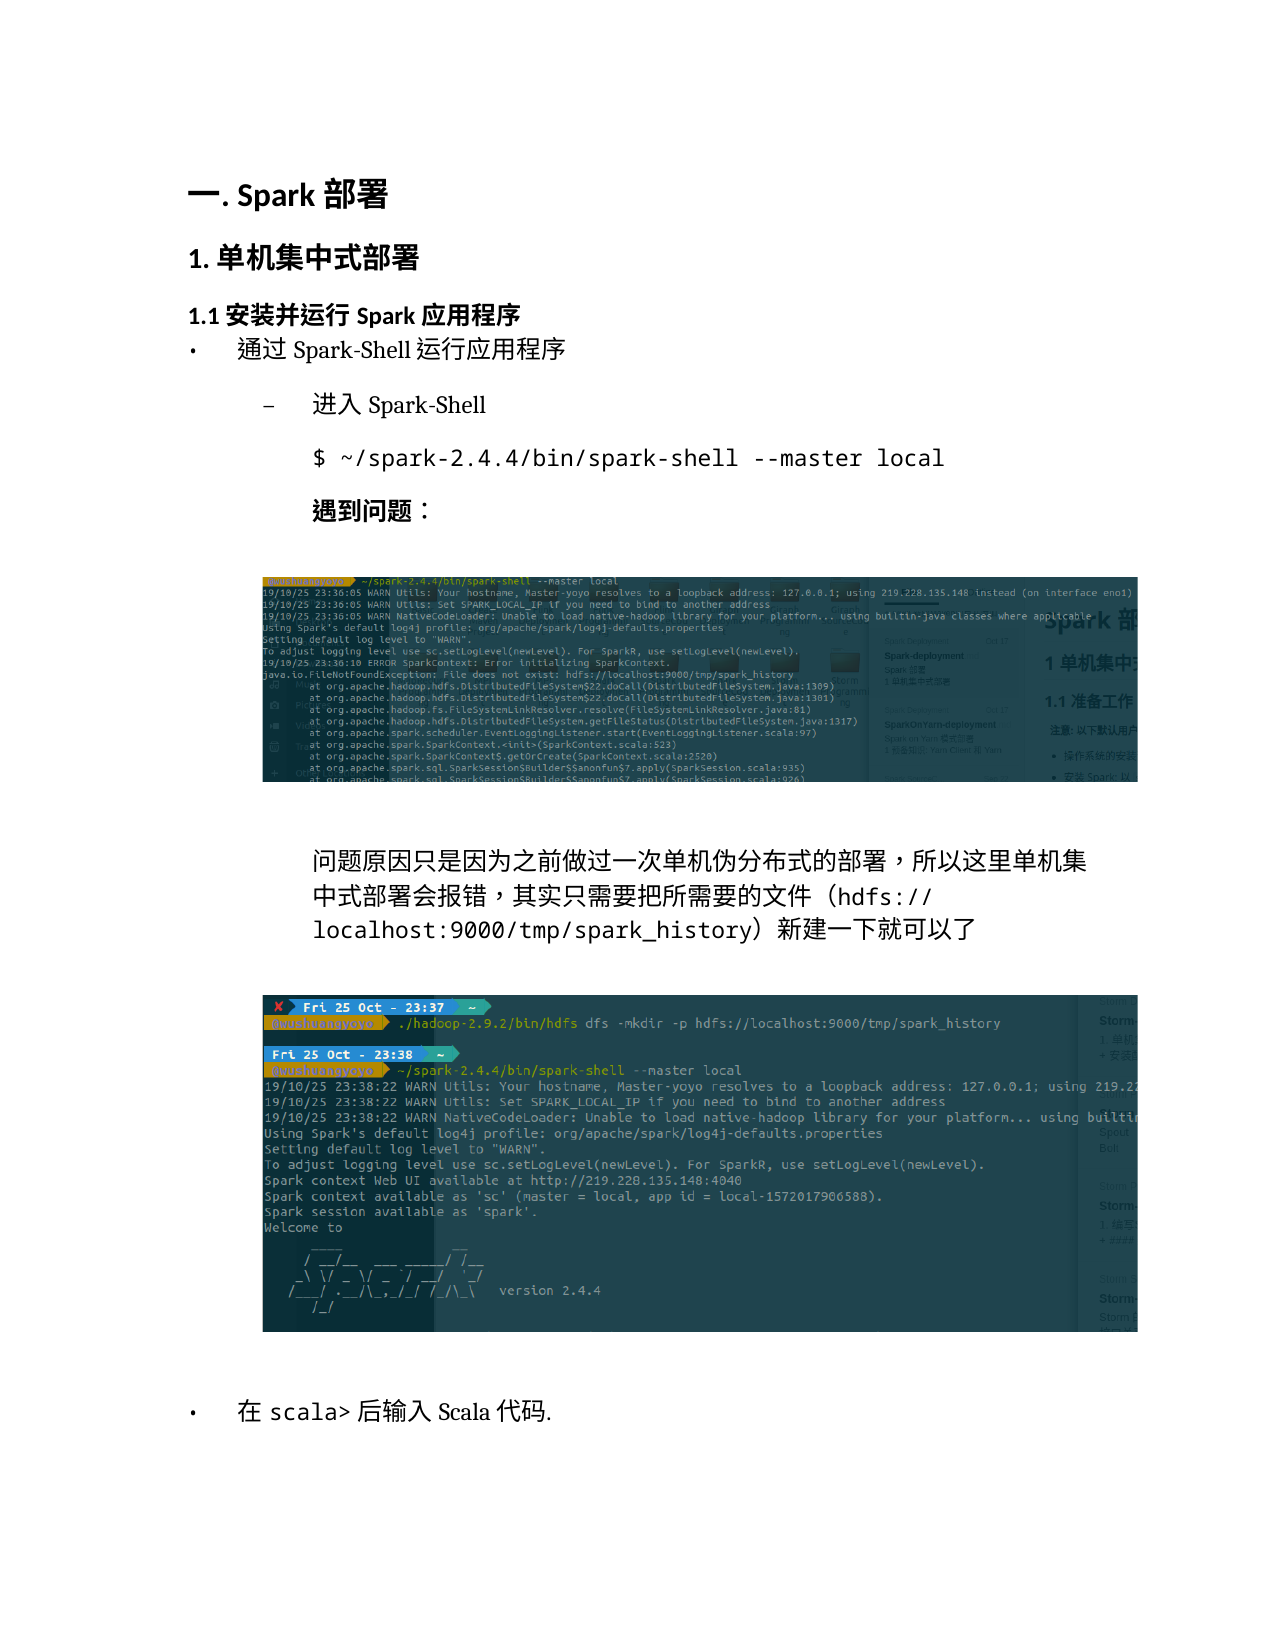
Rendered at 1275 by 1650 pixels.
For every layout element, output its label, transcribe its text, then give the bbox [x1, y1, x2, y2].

subtitle 1.1 安装并运行 Spark 应用程序 [187, 298, 1087, 332]
list $ ~/spark-2.4.4/bin/spark-shell --master local [262, 441, 1087, 473]
list 通过 Spark-Shell 运行应用程序 [187, 332, 1087, 366]
list 遇到问题： [262, 493, 1087, 528]
subtitle 一. Spark 部署 [187, 171, 1087, 216]
list 进入 Spark-Shell [262, 387, 1087, 421]
picture [262, 995, 1138, 1332]
picture [262, 577, 1138, 782]
subtitle 1. 单机集中式部署 [187, 237, 1087, 277]
list 在 scala> 后输入 Scala 代码. [187, 1394, 1087, 1428]
list 问题原因只是因为之前做过一次单机伪分布式的部署，所以这里单机集中式部署会报错，其实只需要把所需要的文件（hdfs://localhost:9000/tmp/spark_history）新建一下就可以了 [262, 844, 1087, 946]
